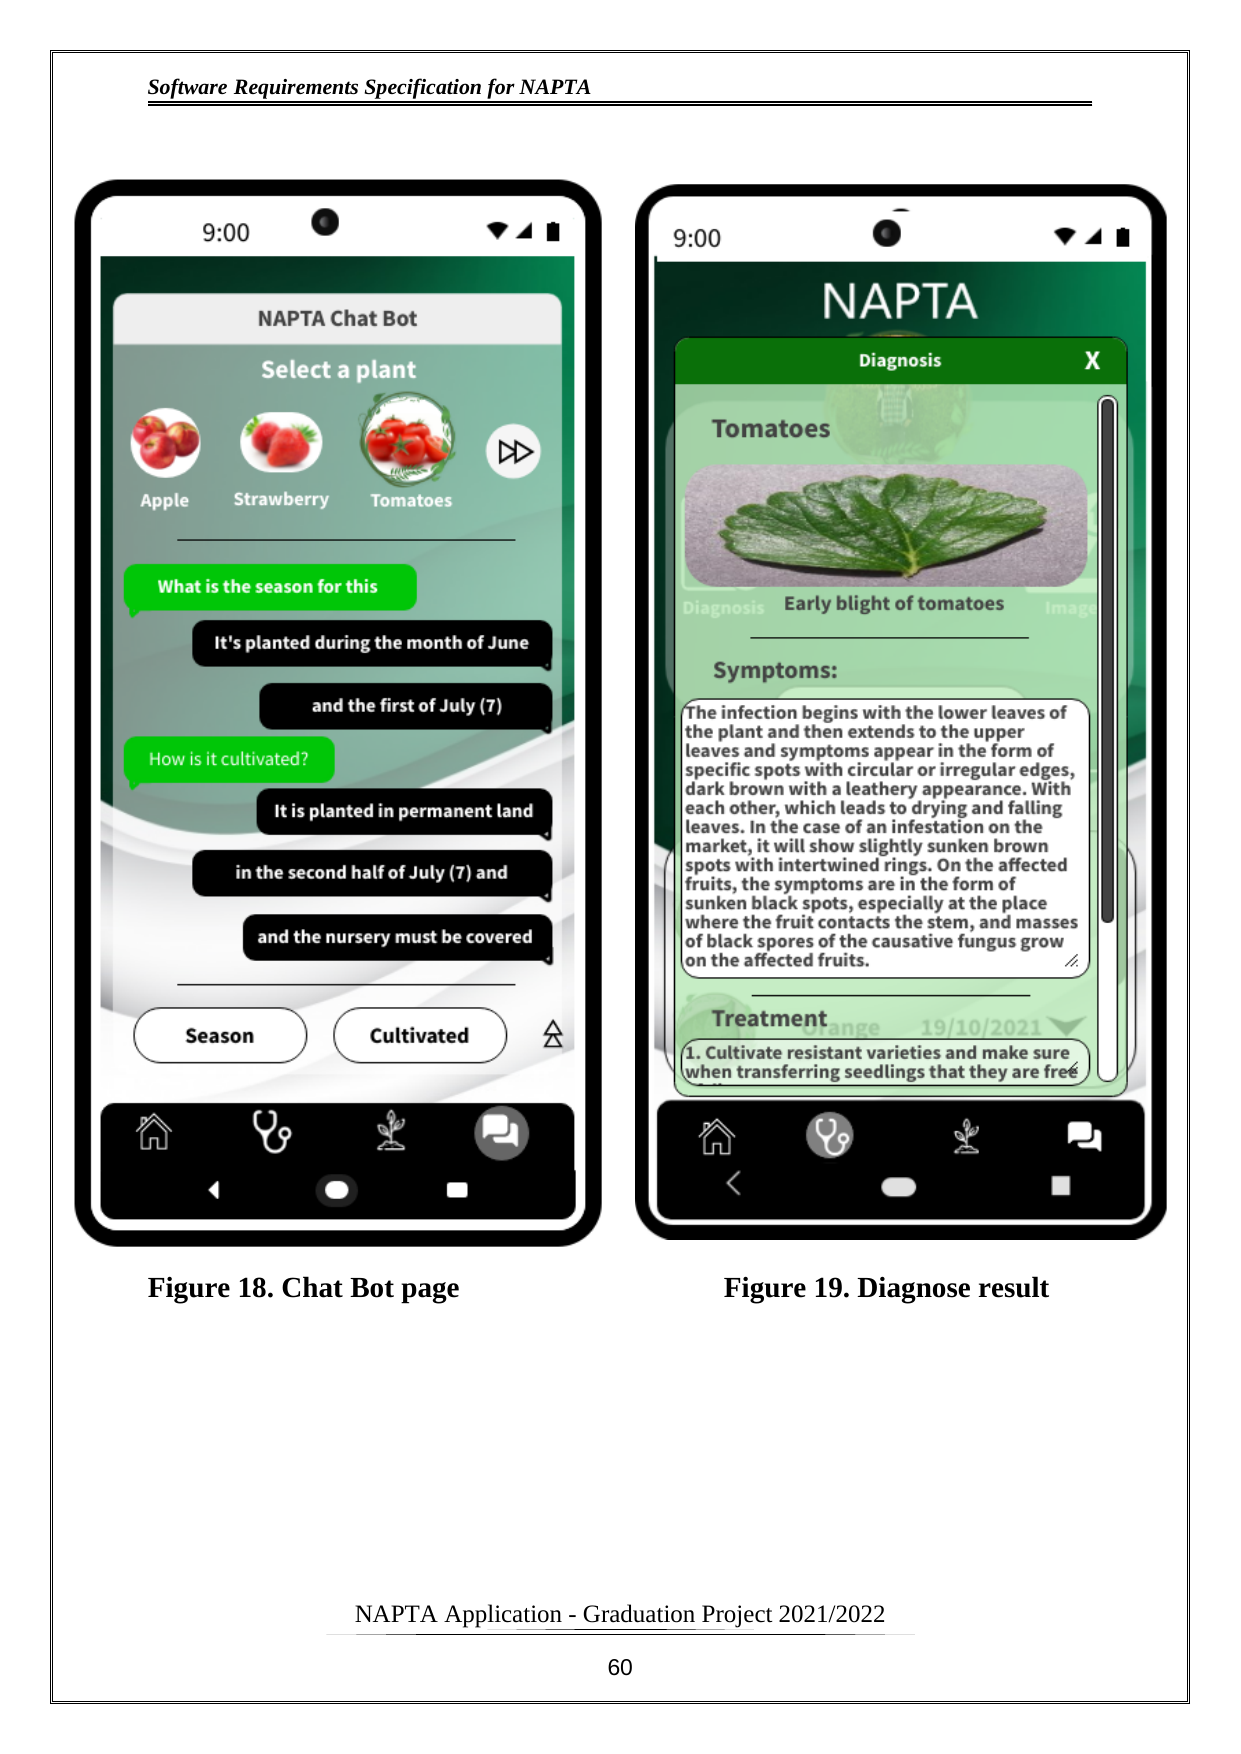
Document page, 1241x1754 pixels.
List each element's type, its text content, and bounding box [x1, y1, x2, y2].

picture [72, 177, 606, 1251]
picture [635, 183, 1167, 1240]
